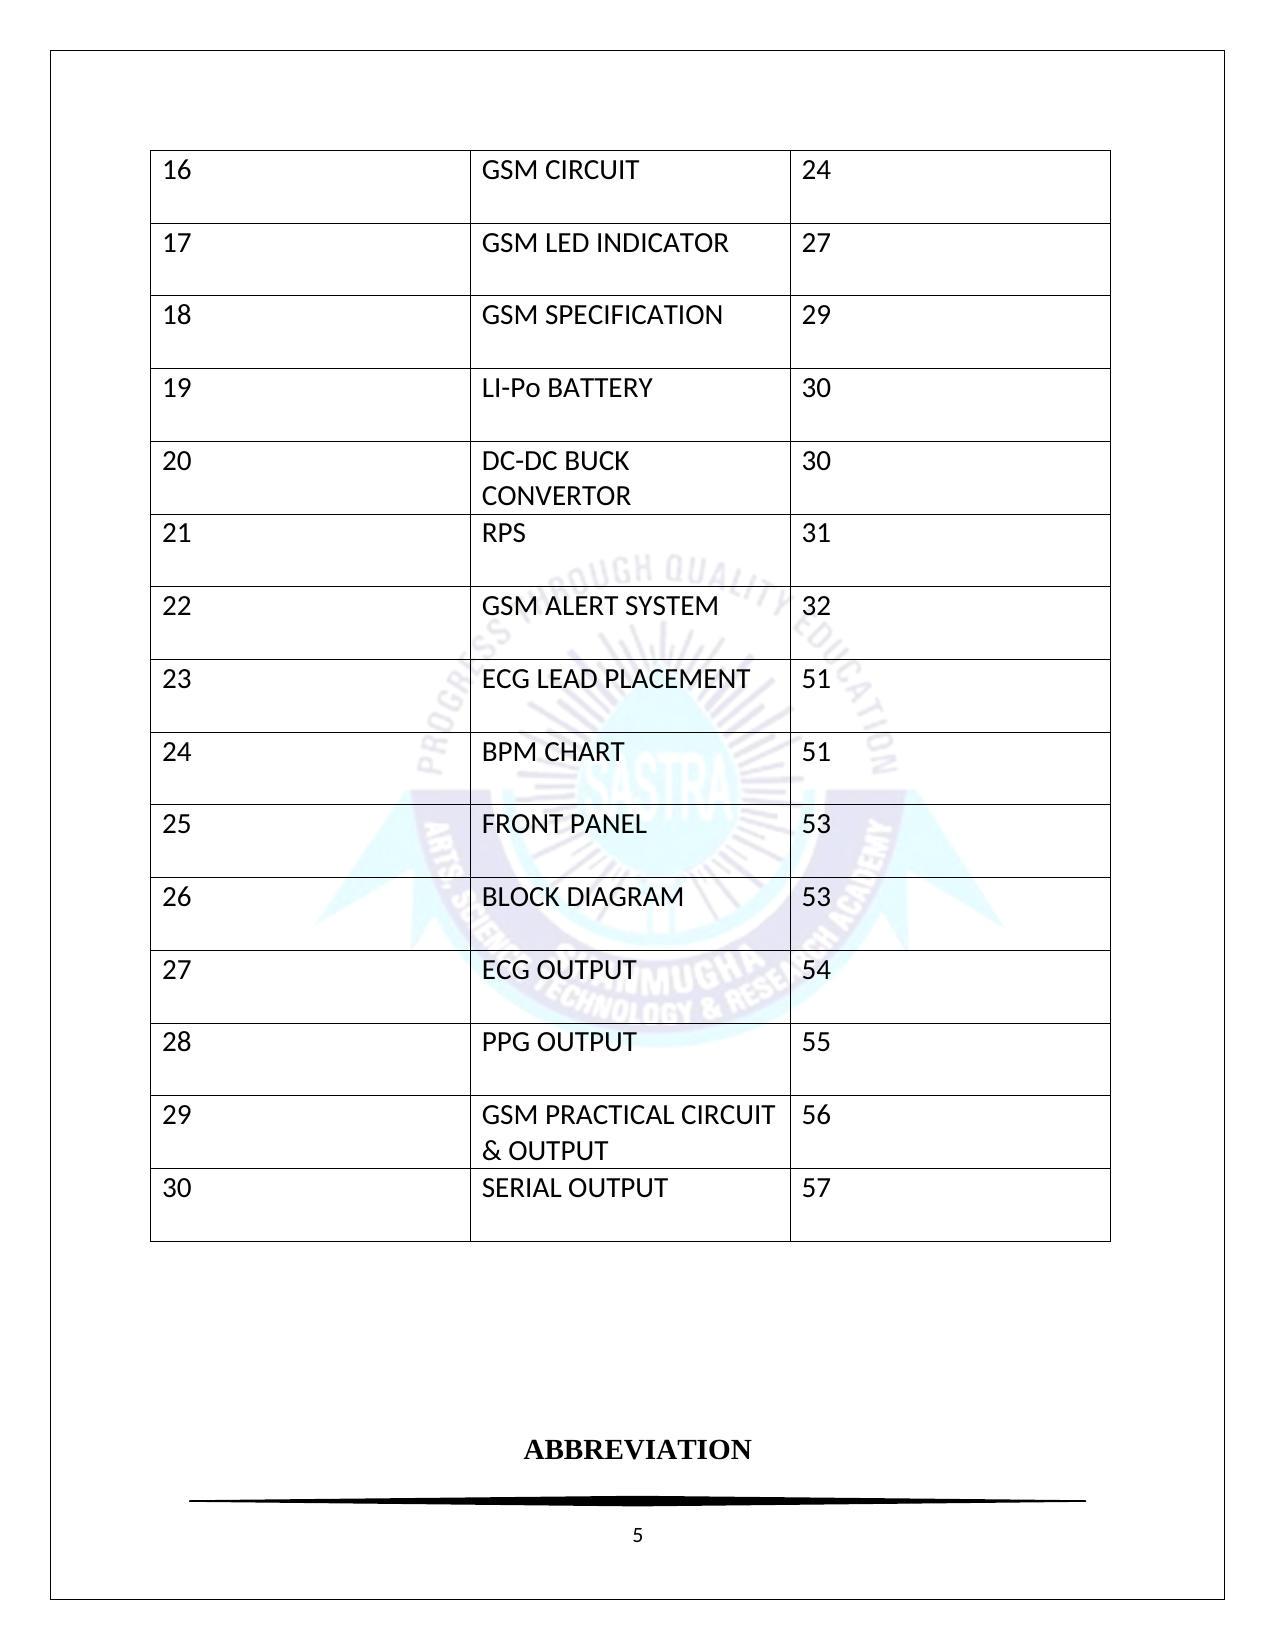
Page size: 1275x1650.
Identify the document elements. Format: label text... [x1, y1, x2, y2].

table_cell 29 [151, 1096, 470, 1168]
picture [194, 1242, 1081, 1247]
table_cell 54 [791, 951, 1110, 1022]
table_cell GSM CIRCUIT [471, 151, 790, 223]
table_cell 16 [151, 151, 470, 223]
table_cell 53 [791, 805, 1110, 877]
table_cell 55 [791, 1024, 1110, 1095]
table_cell 30 [791, 442, 1110, 513]
table_cell GSM LED INDICATOR [471, 224, 790, 295]
table_cell 29 [791, 296, 1110, 368]
table_cell BPM CHART [471, 733, 790, 804]
table_cell 22 [151, 587, 470, 659]
table_cell 57 [791, 1169, 1110, 1241]
table_cell 19 [151, 369, 470, 441]
table_cell 17 [151, 224, 470, 295]
table_cell PPG OUTPUT [471, 1024, 790, 1095]
table_cell 24 [151, 733, 470, 804]
table_cell SERIAL OUTPUT [471, 1169, 790, 1241]
table_cell 20 [151, 442, 470, 513]
table_cell DC-DC BUCK CONVERTOR [471, 442, 790, 513]
table_cell 30 [791, 369, 1110, 441]
table_cell ECG OUTPUT [471, 951, 790, 1022]
table_cell BLOCK DIAGRAM [471, 878, 790, 950]
table_cell 51 [791, 660, 1110, 732]
table_cell 51 [791, 733, 1110, 804]
table_cell ECG LEAD PLACEMENT [471, 660, 790, 732]
table_cell GSM SPECIFICATION [471, 296, 790, 368]
table_cell 18 [151, 296, 470, 368]
table_cell RPS [471, 515, 790, 586]
table_cell 28 [151, 1024, 470, 1095]
table_cell 56 [791, 1096, 1110, 1168]
table_cell 30 [151, 1169, 470, 1241]
table_cell 31 [791, 515, 1110, 586]
table_cell 27 [791, 224, 1110, 295]
table_cell 21 [151, 515, 470, 586]
text ABBREVIATION [150, 1432, 1125, 1466]
table_cell 24 [791, 151, 1110, 223]
table_cell 25 [151, 805, 470, 877]
table_cell 53 [791, 878, 1110, 950]
table_cell GSM PRACTICAL CIRCUIT & OUTPUT [471, 1096, 790, 1168]
table_cell 23 [151, 660, 470, 732]
table_cell 32 [791, 587, 1110, 659]
table_cell 27 [151, 951, 470, 1022]
table_cell 26 [151, 878, 470, 950]
table_cell GSM ALERT SYSTEM [471, 587, 790, 659]
table_cell FRONT PANEL [471, 805, 790, 877]
table_cell LI-Po BATTERY [471, 369, 790, 441]
